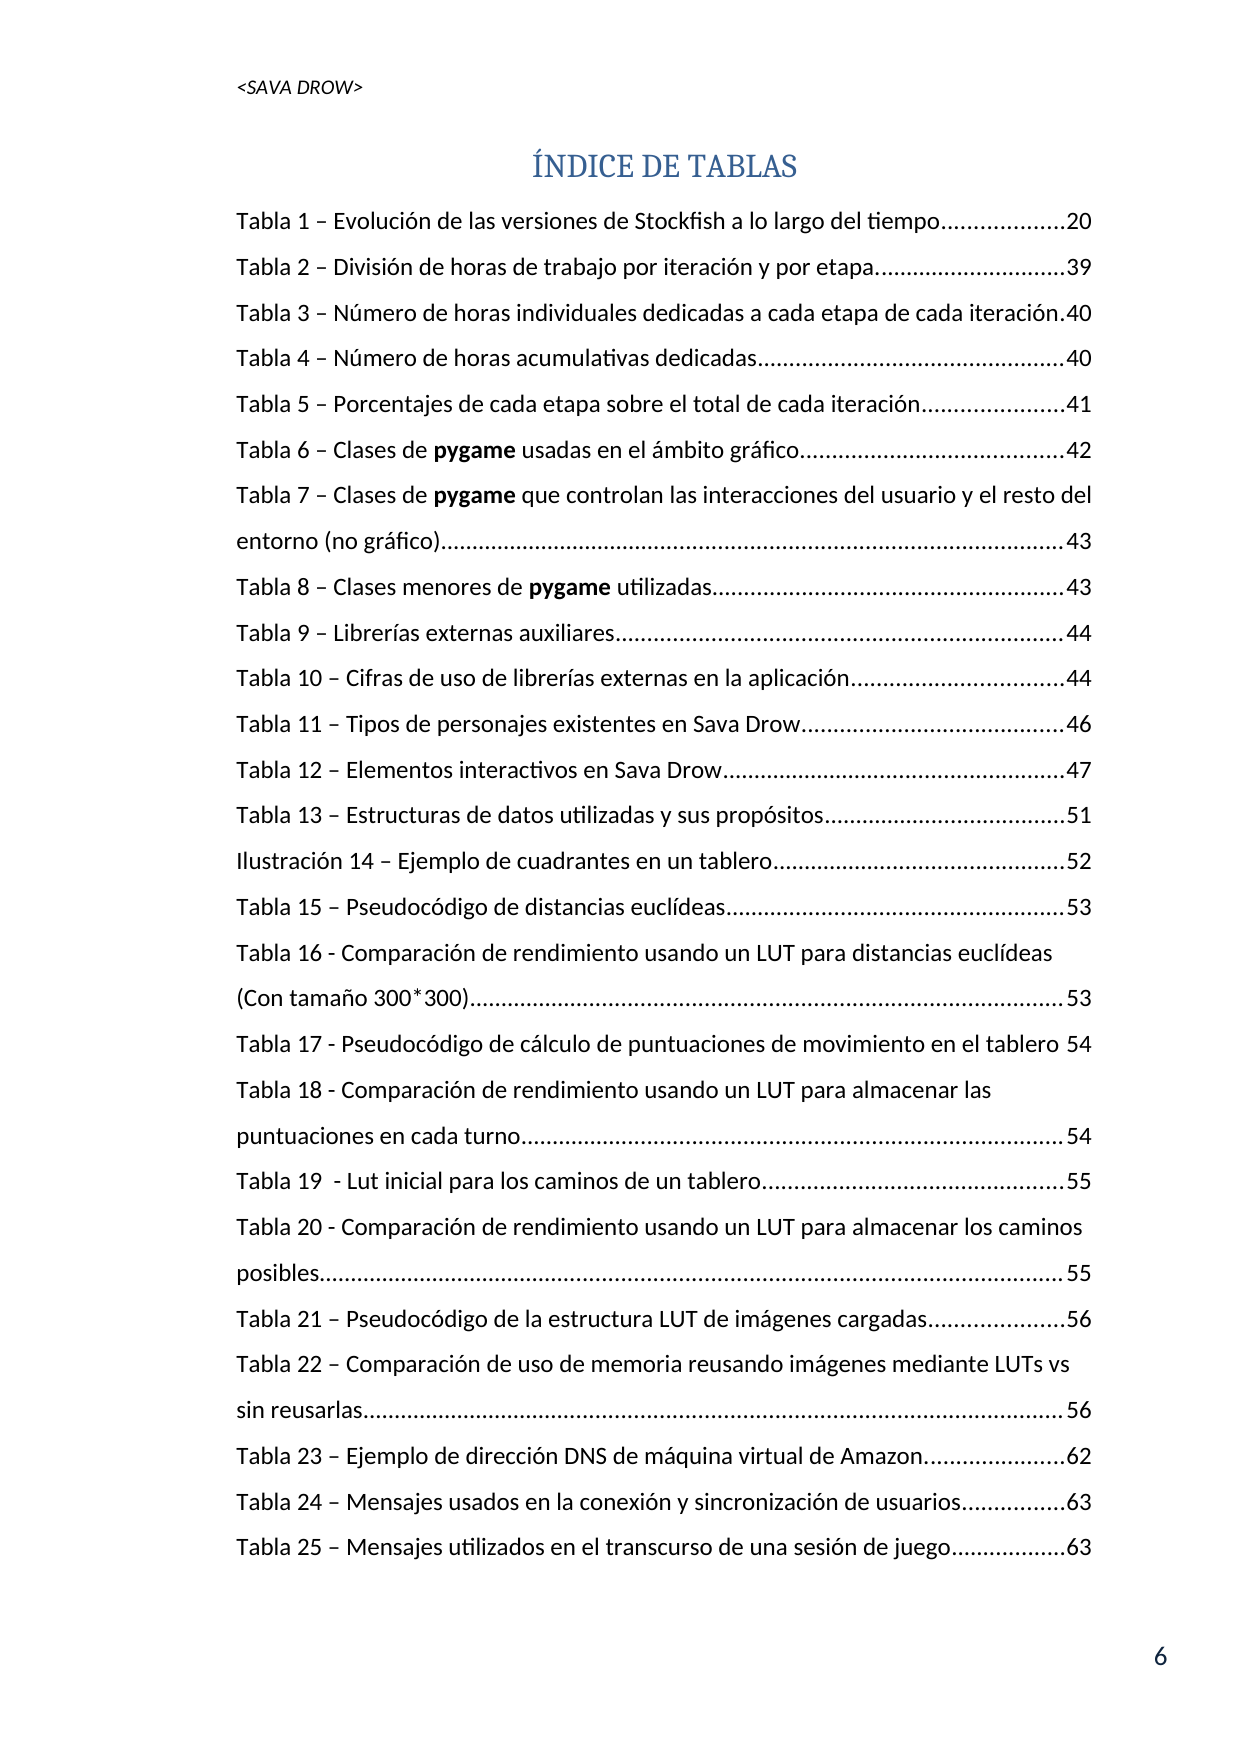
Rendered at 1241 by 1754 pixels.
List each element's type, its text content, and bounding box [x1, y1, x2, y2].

text Tabla 3 – Número de horas individuales dedicadas a cada etapa de cada iteración 40 [236, 297, 1092, 327]
text Tabla 8 – Clases menores de pygame utilizadas 43 [236, 571, 1092, 602]
text Tabla 1 – Evolución de las versiones de Stockfish a lo largo del tiempo 20 [236, 205, 1092, 236]
text Tabla 24 – Mensajes usados en la conexión y sincronización de usuarios 63 [236, 1486, 1092, 1516]
text Tabla 12 – Elementos interactivos en Sava Drow 47 [236, 754, 1092, 784]
text Tabla 5 – Porcentajes de cada etapa sobre el total de cada iteración 41 [236, 388, 1092, 419]
text Tabla 2 – División de horas de trabajo por iteración y por etapa. 39 [236, 251, 1092, 281]
text Tabla 6 – Clases de pygame usadas en el ámbito gráfico 42 [236, 434, 1092, 464]
text Tabla 16 - Comparación de rendimiento usando un LUT para distancias euclídeas (Con tamaño 300*300) 53 [236, 937, 1092, 1013]
text Tabla 20 - Comparación de rendimiento usando un LUT para almacenar los caminos posibles 55 [236, 1211, 1092, 1287]
text Tabla 21 – Pseudocódigo de la estructura LUT de imágenes cargadas 56 [236, 1303, 1092, 1333]
text Tabla 10 – Cifras de uso de librerías externas en la aplicación 44 [236, 662, 1092, 693]
text Tabla 9 – Librerías externas auxiliares 44 [236, 617, 1092, 647]
text Tabla 23 – Ejemplo de dirección DNS de máquina virtual de Amazon. 62 [236, 1440, 1092, 1470]
text Tabla 7 – Clases de pygame que controlan las interacciones del usuario y el resto del entorno (no gráfico) 43 [236, 479, 1092, 556]
subtitle ÍNDICE DE TABLAS [236, 148, 1092, 186]
text Tabla 13 – Estructuras de datos utilizadas y sus propósitos 51 [236, 800, 1092, 830]
text Tabla 22 – Comparación de uso de memoria reusando imágenes mediante LUTs vs sin reusarlas. 56 [236, 1348, 1092, 1425]
text Tabla 15 – Pseudocódigo de distancias euclídeas 53 [236, 891, 1092, 922]
text Ilustración 14 – Ejemplo de cuadrantes en un tablero 52 [236, 845, 1092, 876]
text Tabla 25 – Mensajes utilizados en el transcurso de una sesión de juego 63 [236, 1531, 1092, 1562]
text Tabla 17 - Pseudocódigo de cálculo de puntuaciones de movimiento en el tablero 54 [236, 1028, 1092, 1059]
text Tabla 19 - Lut inicial para los caminos de un tablero 55 [236, 1166, 1092, 1196]
text Tabla 18 - Comparación de rendimiento usando un LUT para almacenar las puntuaciones en cada turno 54 [236, 1074, 1092, 1150]
text Tabla 11 – Tipos de personajes existentes en Sava Drow 46 [236, 708, 1092, 739]
text Tabla 4 – Número de horas acumulativas dedicadas 40 [236, 342, 1092, 373]
